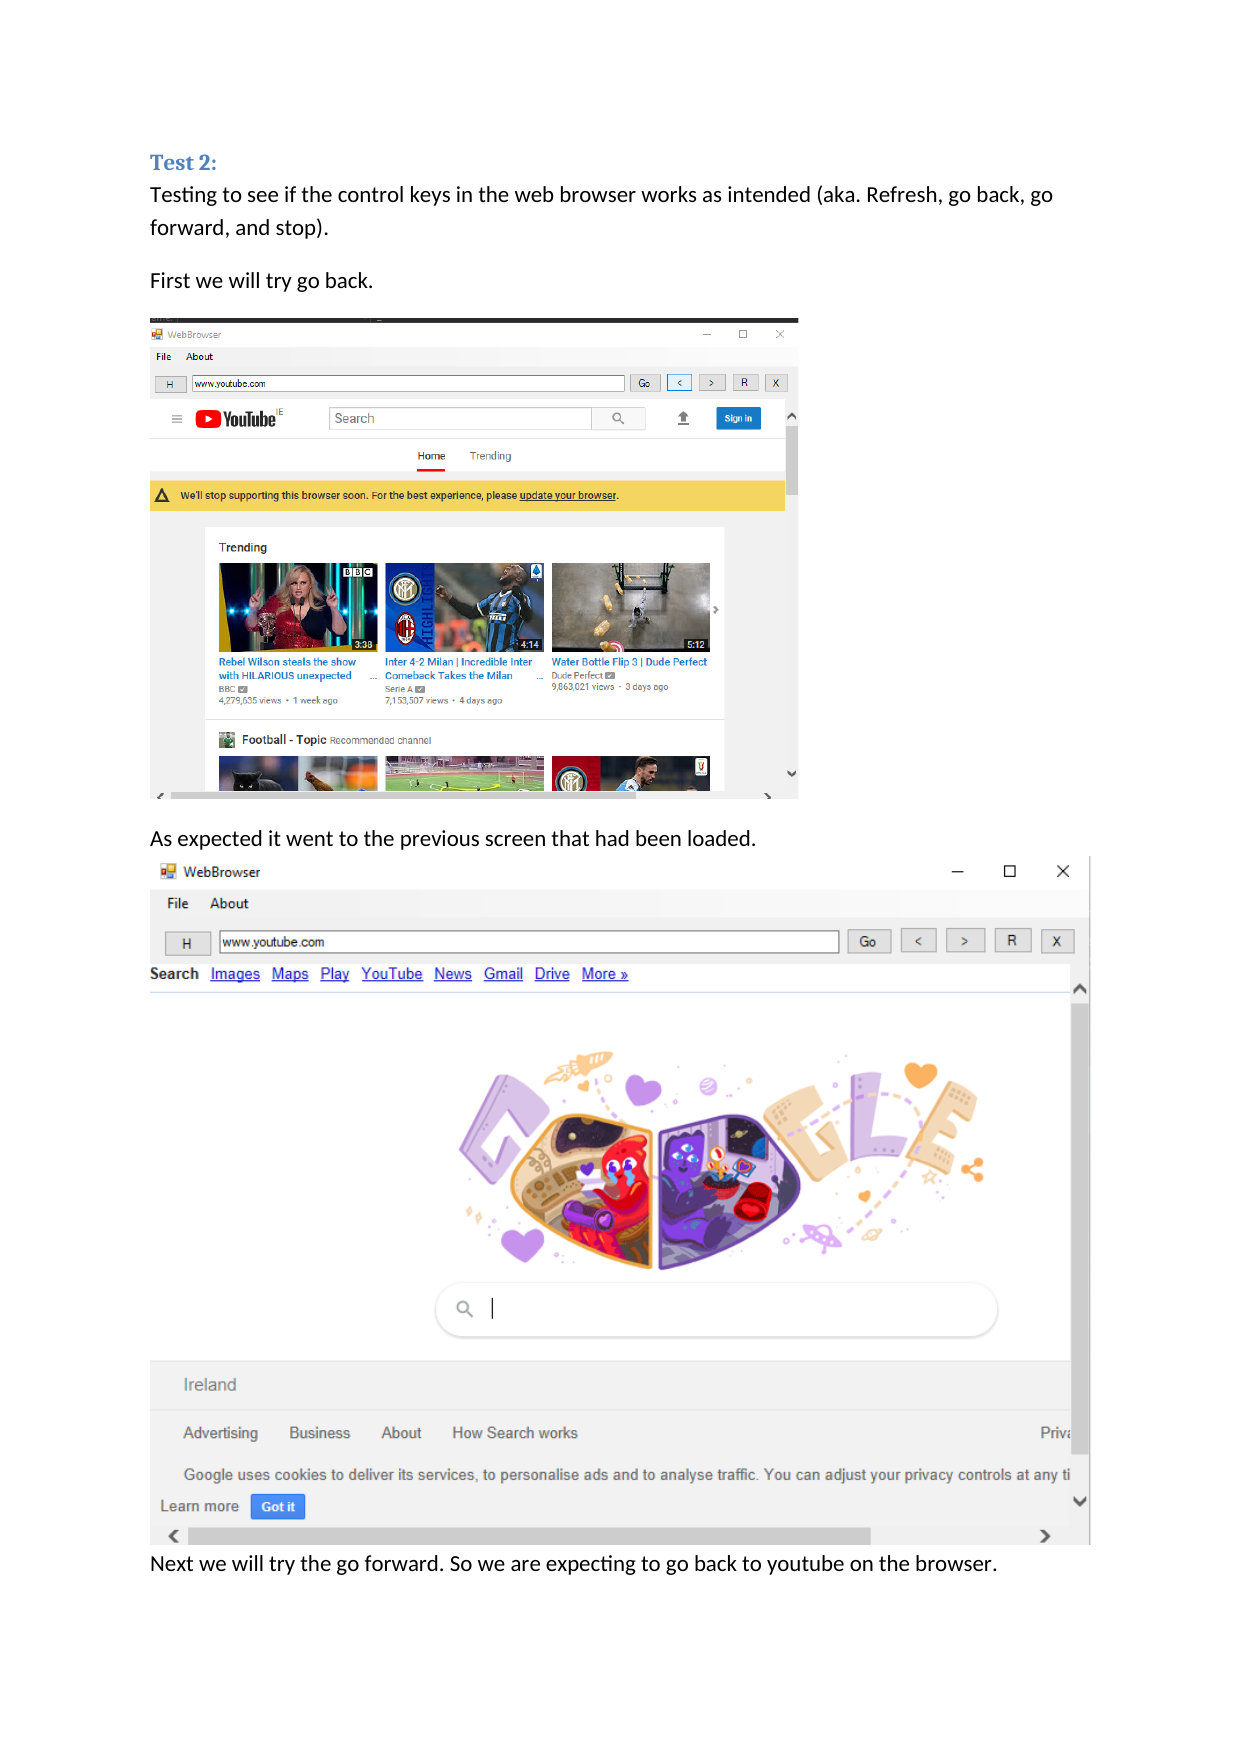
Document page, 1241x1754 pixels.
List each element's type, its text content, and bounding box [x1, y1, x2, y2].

text First we will try go back. [150, 266, 1090, 294]
picture [150, 318, 799, 799]
picture [150, 856, 1091, 1545]
text Test 2: Testing to see if the control keys in the web browser works as intended (aka. Refresh, go back, go forward, and stop). [150, 150, 1090, 241]
text As expected it went to the previous screen that had been loaded. Next we will try the go forward. So we are expecting to go back to youtube on the browser. And as expected it gave us the results that we wanted. This would conclude testing on web browser as a success. [150, 1545, 1090, 1577]
text As expected it went to the previous screen that had been loaded. Next we will try the go forward. So we are expecting to go back to youtube on the browser. And as expected it gave us the results that we wanted. This would conclude testing on web browser as a success. [150, 824, 1090, 856]
